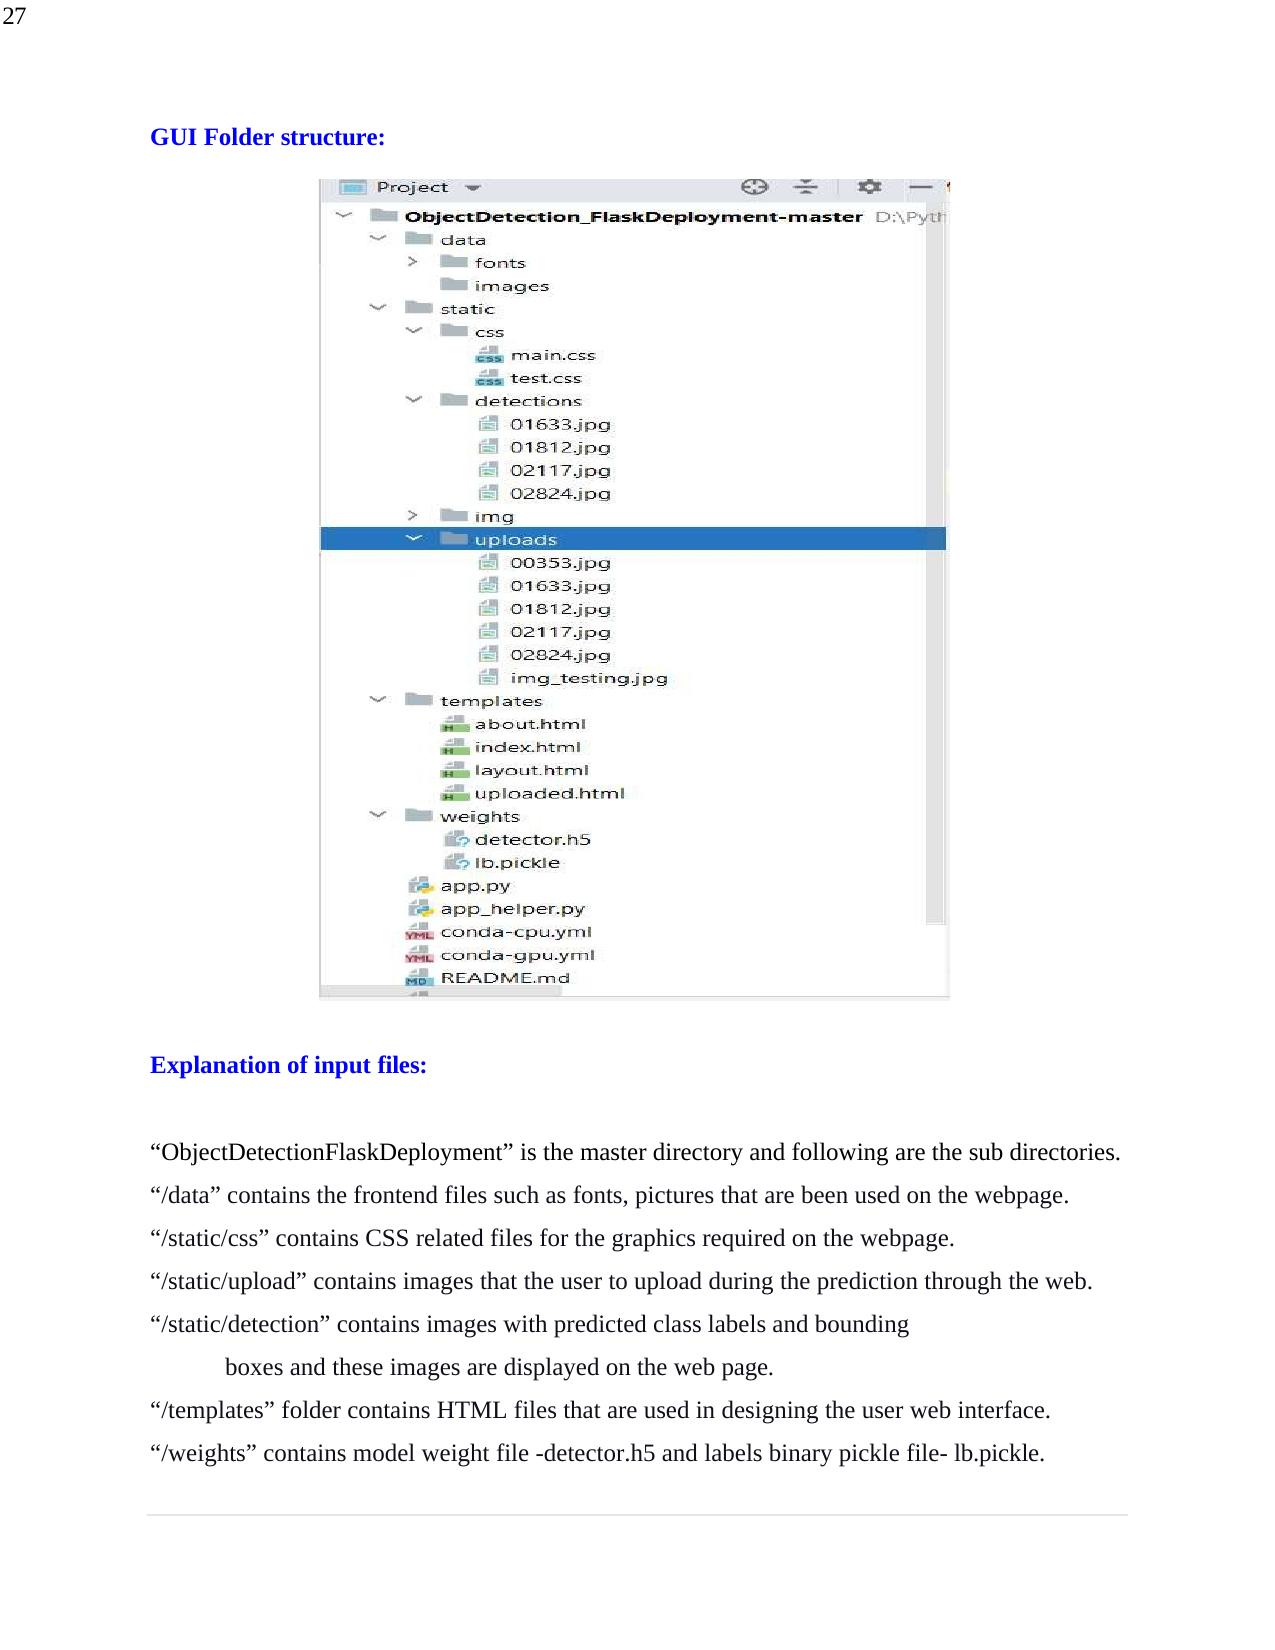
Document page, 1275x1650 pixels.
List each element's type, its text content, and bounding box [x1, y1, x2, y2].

text “/static/upload” contains images that the user to upload during the prediction through the web. “/static/detection” contains images with predicted class labels and bounding [150, 1266, 1200, 1338]
text Explanation of input files: [150, 1050, 1200, 1079]
text “/templates” folder contains HTML files that are used in designing the user web interface. “/weights” contains model weight file -detector.h5 and labels binary pickle file- lb.pickle. [150, 1395, 1120, 1467]
picture [318, 179, 951, 1001]
text “ObjectDetectionFlaskDeployment” is the master directory and following are the sub directories. “/data” contains the frontend files such as fonts, pictures that are been used on the webpage. “/static/css” contains CSS related files for the graphics required on the webpage. [150, 1137, 1124, 1252]
text boxes and these images are displayed on the web page. [225, 1352, 1200, 1381]
subtitle GUI Folder structure: [150, 122, 1200, 150]
